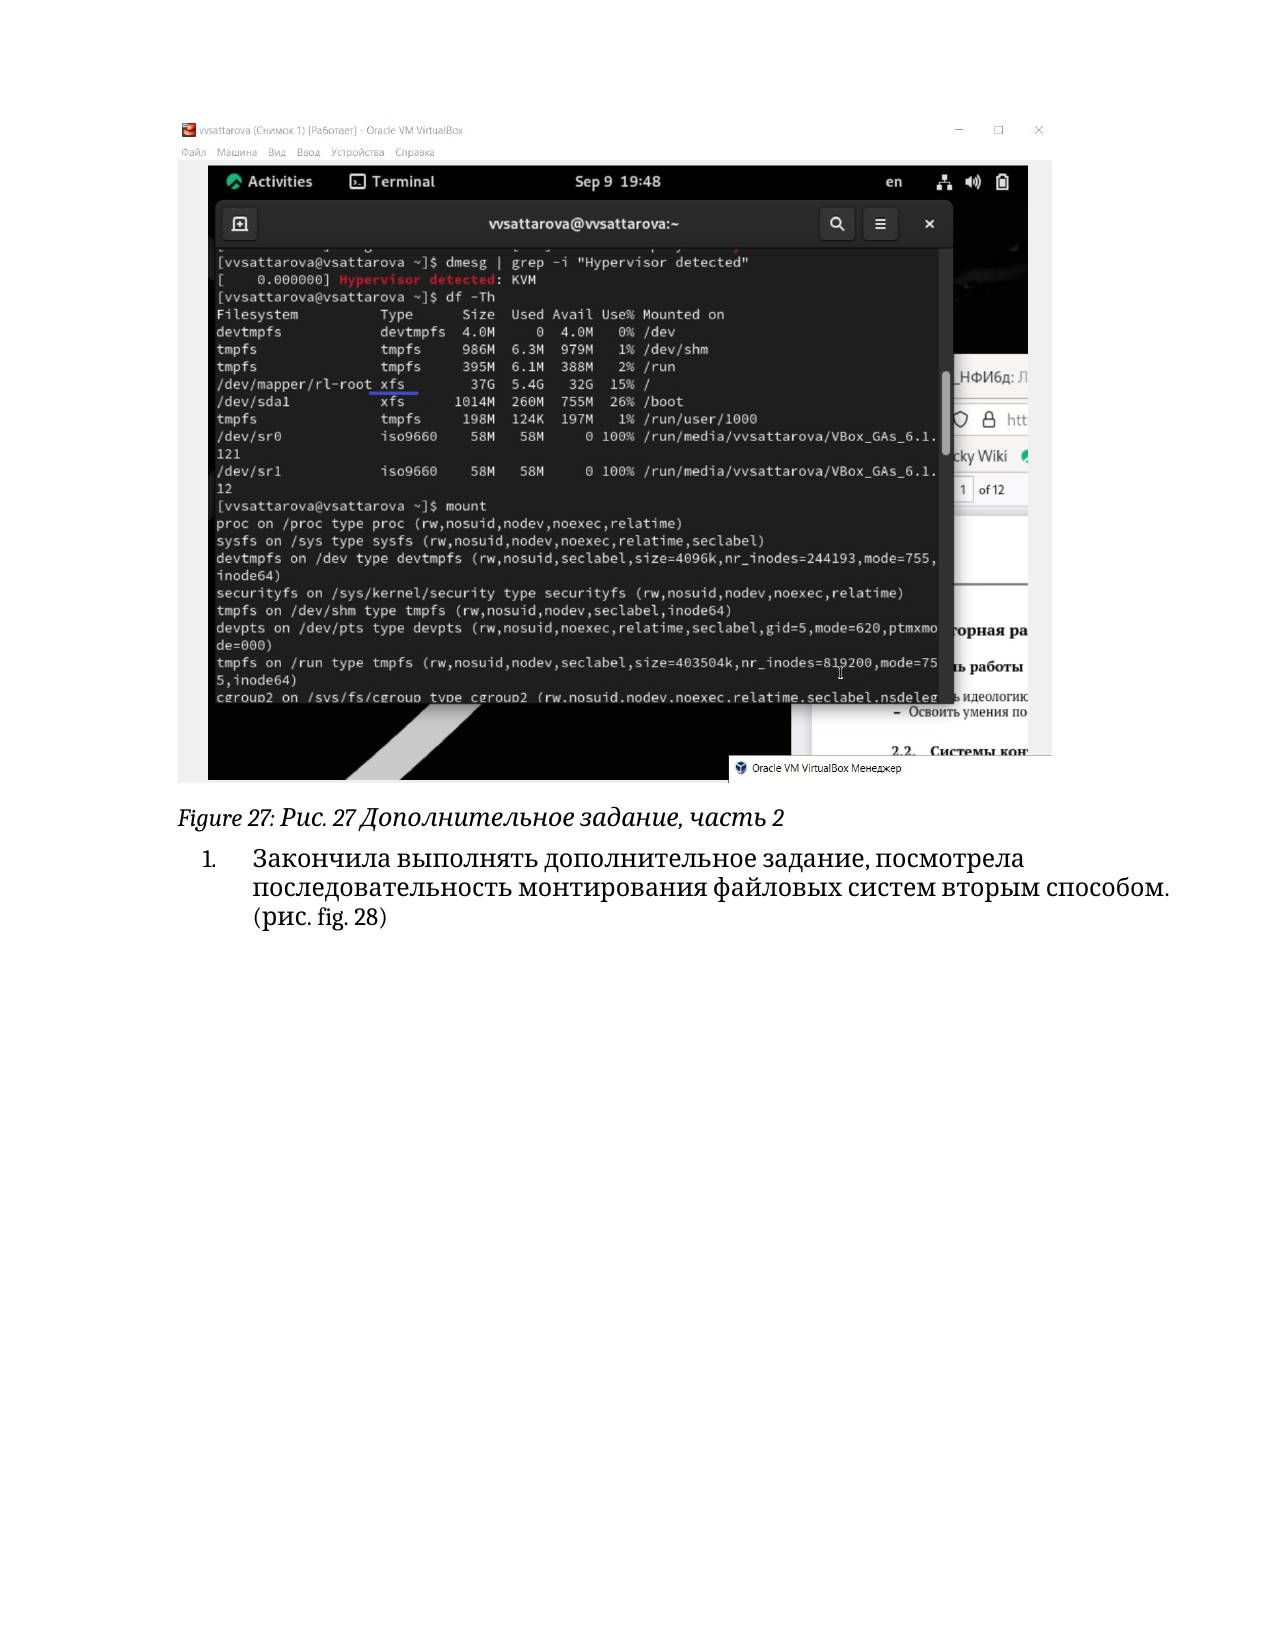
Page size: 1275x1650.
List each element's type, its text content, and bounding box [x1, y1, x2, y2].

list Закончила выполнять дополнительное задание, посмотрела последовательность монтирования файловых систем вторым способом. (рис. fig. 28) [202, 845, 1186, 931]
text Figure 27: Рис. 27 Дополнительное задание, часть 2 [177, 804, 1186, 832]
picture [177, 118, 1053, 783]
